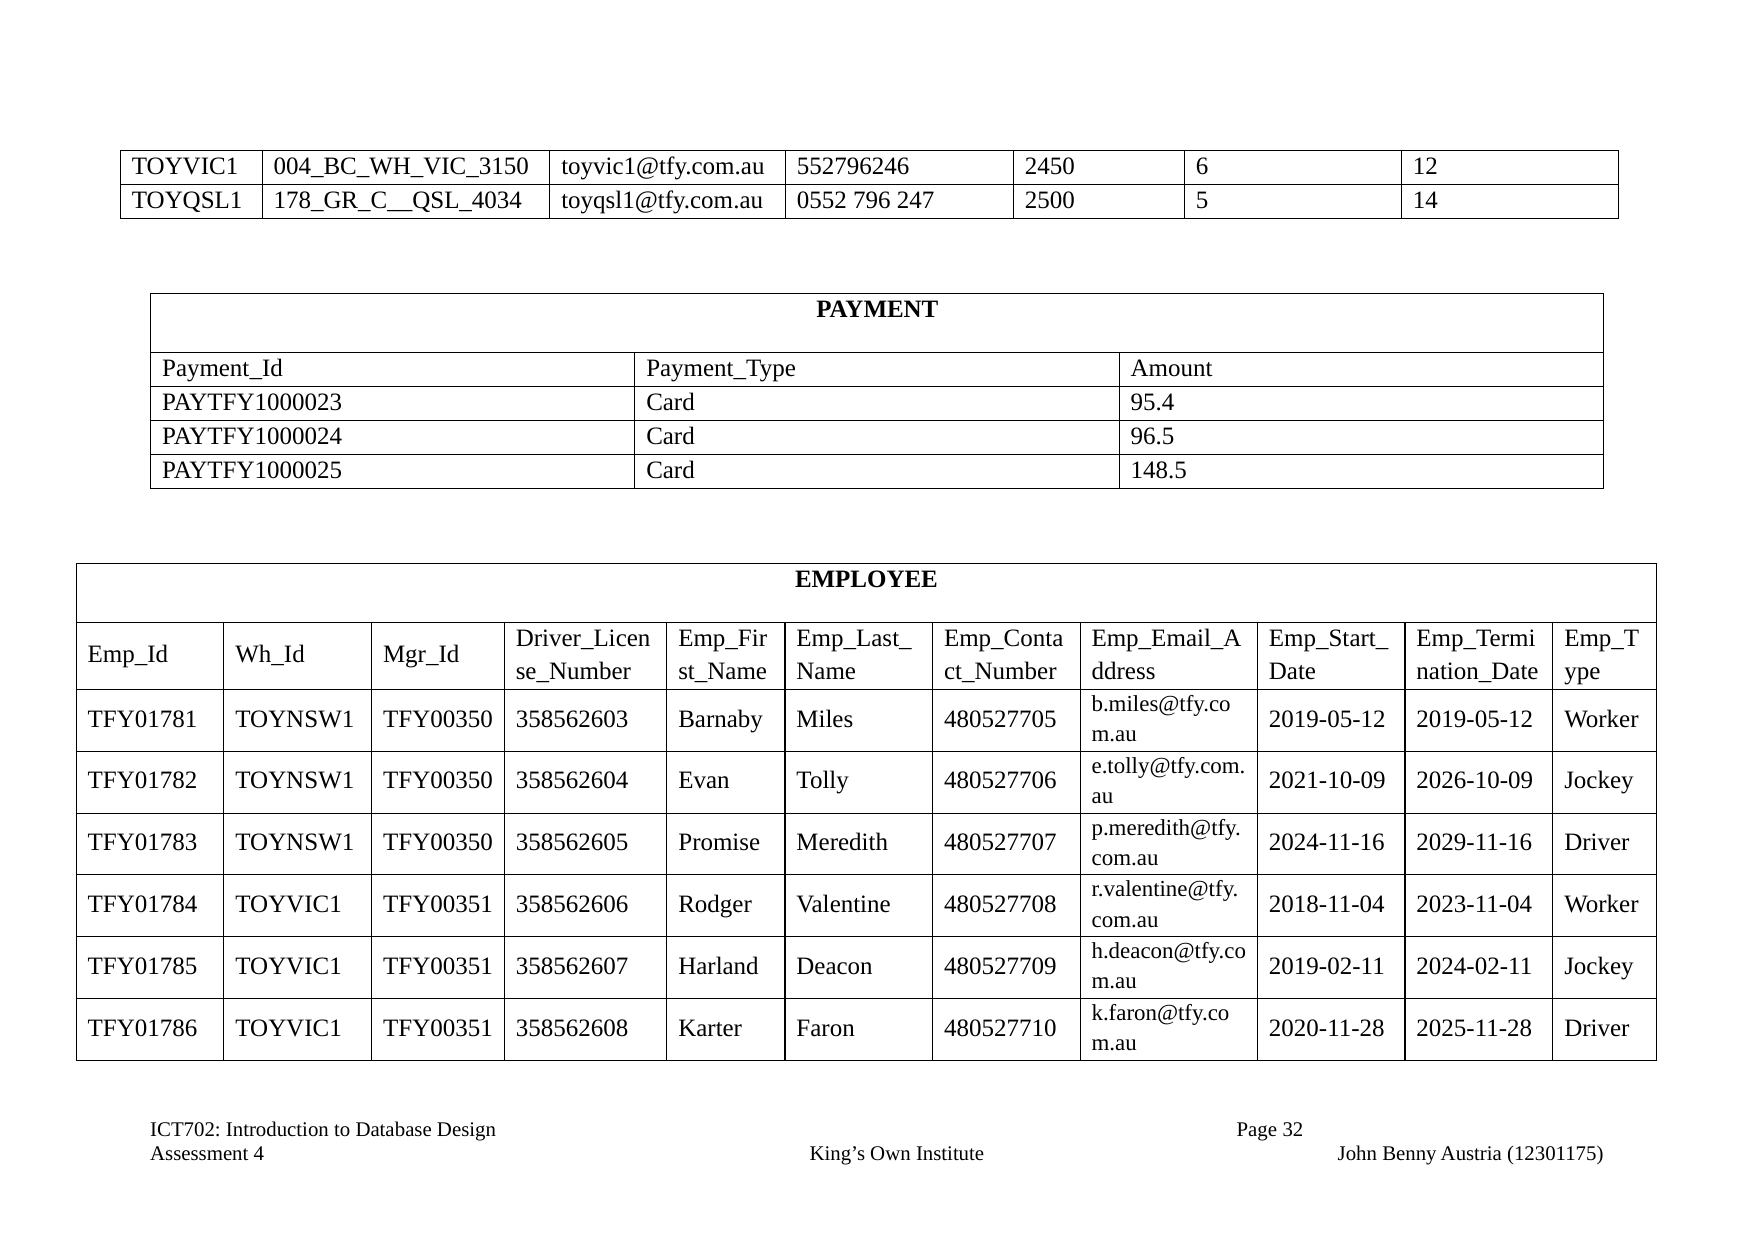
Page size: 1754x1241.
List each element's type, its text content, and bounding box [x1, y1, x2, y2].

table_cell 96.5 [1120, 421, 1603, 454]
table_cell Meredith [786, 814, 932, 874]
table_cell 480527707 [933, 814, 1080, 874]
table_cell Evan [667, 752, 784, 812]
table_cell 2025-11-28 [1406, 999, 1552, 1060]
table_cell Barnaby [667, 690, 784, 751]
table_cell TFY01782 [77, 752, 223, 812]
table_cell 2020-11-28 [1258, 999, 1404, 1060]
table_cell 6 [1185, 151, 1401, 184]
table_cell Valentine [786, 875, 932, 936]
table_cell TOYNSW1 [224, 690, 371, 751]
table_cell Harland [667, 937, 784, 998]
table_cell Worker [1553, 875, 1656, 936]
table_cell 358562607 [505, 937, 666, 998]
table_cell 2023-11-04 [1406, 875, 1552, 936]
table_cell 480527709 [933, 937, 1080, 998]
table_cell 2019-05-12 [1406, 690, 1552, 751]
table_cell Karter [667, 999, 784, 1060]
table_cell TFY00350 [372, 814, 504, 874]
table_cell 358562603 [505, 690, 666, 751]
table_cell Mgr_Id [372, 623, 504, 689]
table_cell 178_GR_C__QSL_4034 [263, 185, 549, 218]
table_cell Miles [786, 690, 932, 751]
table_cell Payment_Id [151, 353, 634, 386]
table_cell Worker [1553, 690, 1656, 751]
table_cell Wh_Id [224, 623, 371, 689]
table_cell 358562605 [505, 814, 666, 874]
table_cell TFY00351 [372, 999, 504, 1060]
table_cell PAYTFY1000023 [151, 387, 634, 420]
table_cell 2029-11-16 [1406, 814, 1552, 874]
table_cell p.meredith@tfy.com.au [1081, 814, 1257, 874]
table_cell 358562606 [505, 875, 666, 936]
table_cell Emp_Email_Address [1081, 623, 1257, 689]
table_cell Driver [1553, 814, 1656, 874]
table_cell 480527706 [933, 752, 1080, 812]
table_cell Emp_Id [77, 623, 223, 689]
table_cell 358562608 [505, 999, 666, 1060]
table_cell r.valentine@tfy.com.au [1081, 875, 1257, 936]
table_cell TOYVIC1 [224, 999, 371, 1060]
table_cell TFY01781 [77, 690, 223, 751]
table_cell TFY01785 [77, 937, 223, 998]
table_cell Deacon [786, 937, 932, 998]
table_header EMPLOYEE [77, 564, 1656, 622]
table_cell 95.4 [1120, 387, 1603, 420]
table_cell Jockey [1553, 752, 1656, 812]
table_cell 480527708 [933, 875, 1080, 936]
table_cell Amount [1120, 353, 1603, 386]
table_cell 14 [1402, 185, 1618, 218]
table_cell 480527710 [933, 999, 1080, 1060]
table_cell toyvic1@tfy.com.au [550, 151, 785, 184]
table_cell Card [635, 387, 1119, 420]
table_cell TFY00351 [372, 937, 504, 998]
table_cell 004_BC_WH_VIC_3150 [263, 151, 549, 184]
table_cell 0552 796 247 [786, 185, 1013, 218]
table_cell b.miles@tfy.com.au [1081, 690, 1257, 751]
table_cell 2026-10-09 [1406, 752, 1552, 812]
table_cell TFY01783 [77, 814, 223, 874]
table_cell Promise [667, 814, 784, 874]
table_cell 2021-10-09 [1258, 752, 1404, 812]
table_cell 2450 [1014, 151, 1184, 184]
table_cell Payment_Type [635, 353, 1119, 386]
table_cell Emp_First_Name [667, 623, 784, 689]
table_cell 2018-11-04 [1258, 875, 1404, 936]
table_cell Card [635, 421, 1119, 454]
table_cell Card [635, 455, 1119, 488]
table_cell Emp_Last_Name [786, 623, 932, 689]
table_cell TOYVIC1 [224, 875, 371, 936]
table_cell TOYQSL1 [121, 185, 262, 218]
table_cell Jockey [1553, 937, 1656, 998]
table_cell 2019-05-12 [1258, 690, 1404, 751]
table_cell 2500 [1014, 185, 1184, 218]
table_cell 2024-02-11 [1406, 937, 1552, 998]
table_cell Emp_Contact_Number [933, 623, 1080, 689]
table_cell TFY00351 [372, 875, 504, 936]
table_cell Emp_Type [1553, 623, 1656, 689]
table_cell k.faron@tfy.com.au [1081, 999, 1257, 1060]
table_cell Rodger [667, 875, 784, 936]
table_cell 552796246 [786, 151, 1013, 184]
table_cell TOYNSW1 [224, 752, 371, 812]
table_cell 480527705 [933, 690, 1080, 751]
table_cell 2019-02-11 [1258, 937, 1404, 998]
table_cell TFY01784 [77, 875, 223, 936]
table_cell Driver [1553, 999, 1656, 1060]
table_cell TOYVIC1 [121, 151, 262, 184]
table_cell 12 [1402, 151, 1618, 184]
table_cell TOYVIC1 [224, 937, 371, 998]
table_cell 5 [1185, 185, 1401, 218]
table_cell Tolly [786, 752, 932, 812]
table_header PAYMENT [151, 294, 1603, 352]
table_cell h.deacon@tfy.com.au [1081, 937, 1257, 998]
table_cell TOYNSW1 [224, 814, 371, 874]
table_cell 148.5 [1120, 455, 1603, 488]
table_cell TFY00350 [372, 752, 504, 812]
table_cell Emp_Termination_Date [1406, 623, 1552, 689]
table_cell Faron [786, 999, 932, 1060]
table_cell TFY01786 [77, 999, 223, 1060]
table_cell Emp_Start_Date [1258, 623, 1404, 689]
table_cell 2024-11-16 [1258, 814, 1404, 874]
table_cell Driver_License_Number [505, 623, 666, 689]
table_cell e.tolly@tfy.com.au [1081, 752, 1257, 812]
table_cell 358562604 [505, 752, 666, 812]
table_cell toyqsl1@tfy.com.au [550, 185, 785, 218]
table_cell PAYTFY1000025 [151, 455, 634, 488]
table_cell PAYTFY1000024 [151, 421, 634, 454]
table_cell TFY00350 [372, 690, 504, 751]
